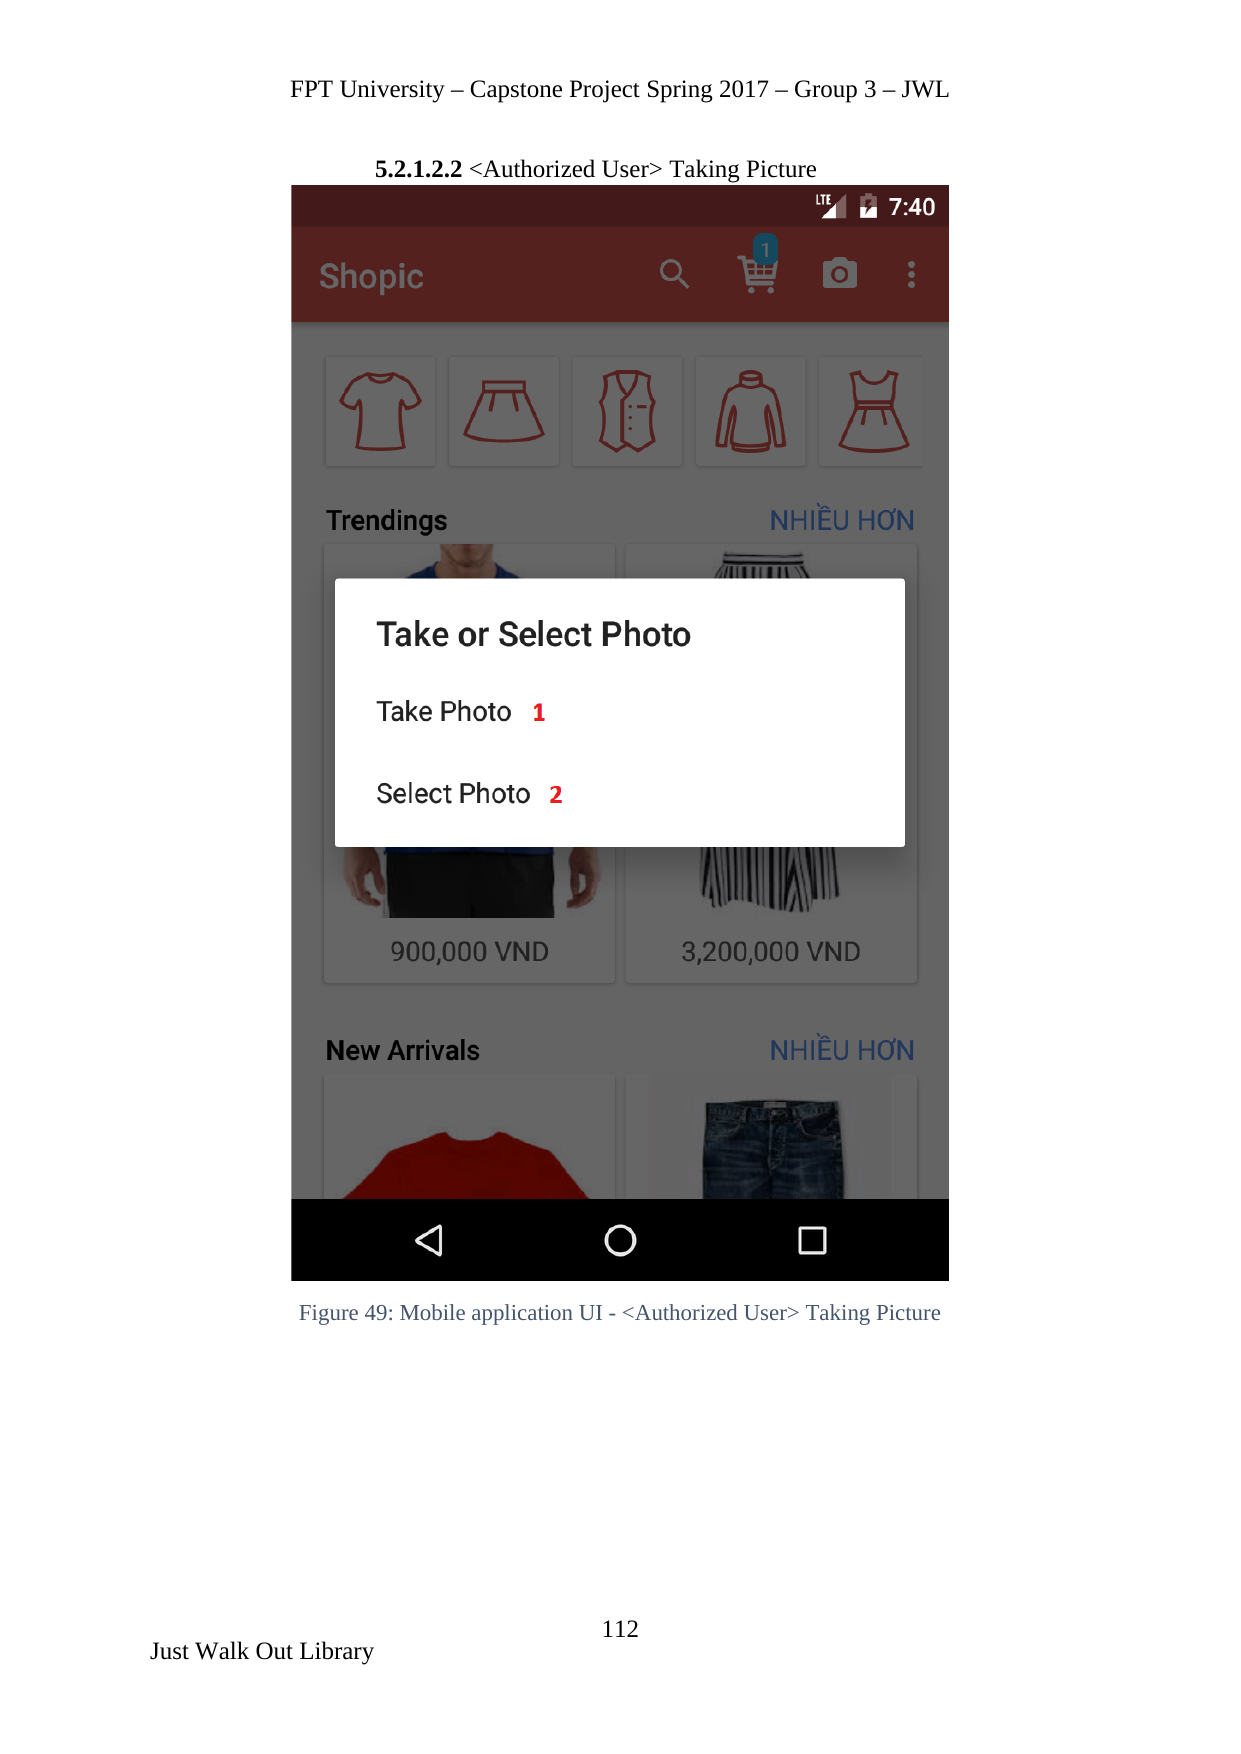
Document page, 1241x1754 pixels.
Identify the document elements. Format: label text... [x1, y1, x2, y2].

text Figure 49: Mobile application UI - <Authorized User> Taking Picture [150, 1299, 1090, 1326]
picture [291, 185, 949, 1281]
subtitle <Authorized User> Taking Picture [375, 154, 1090, 183]
